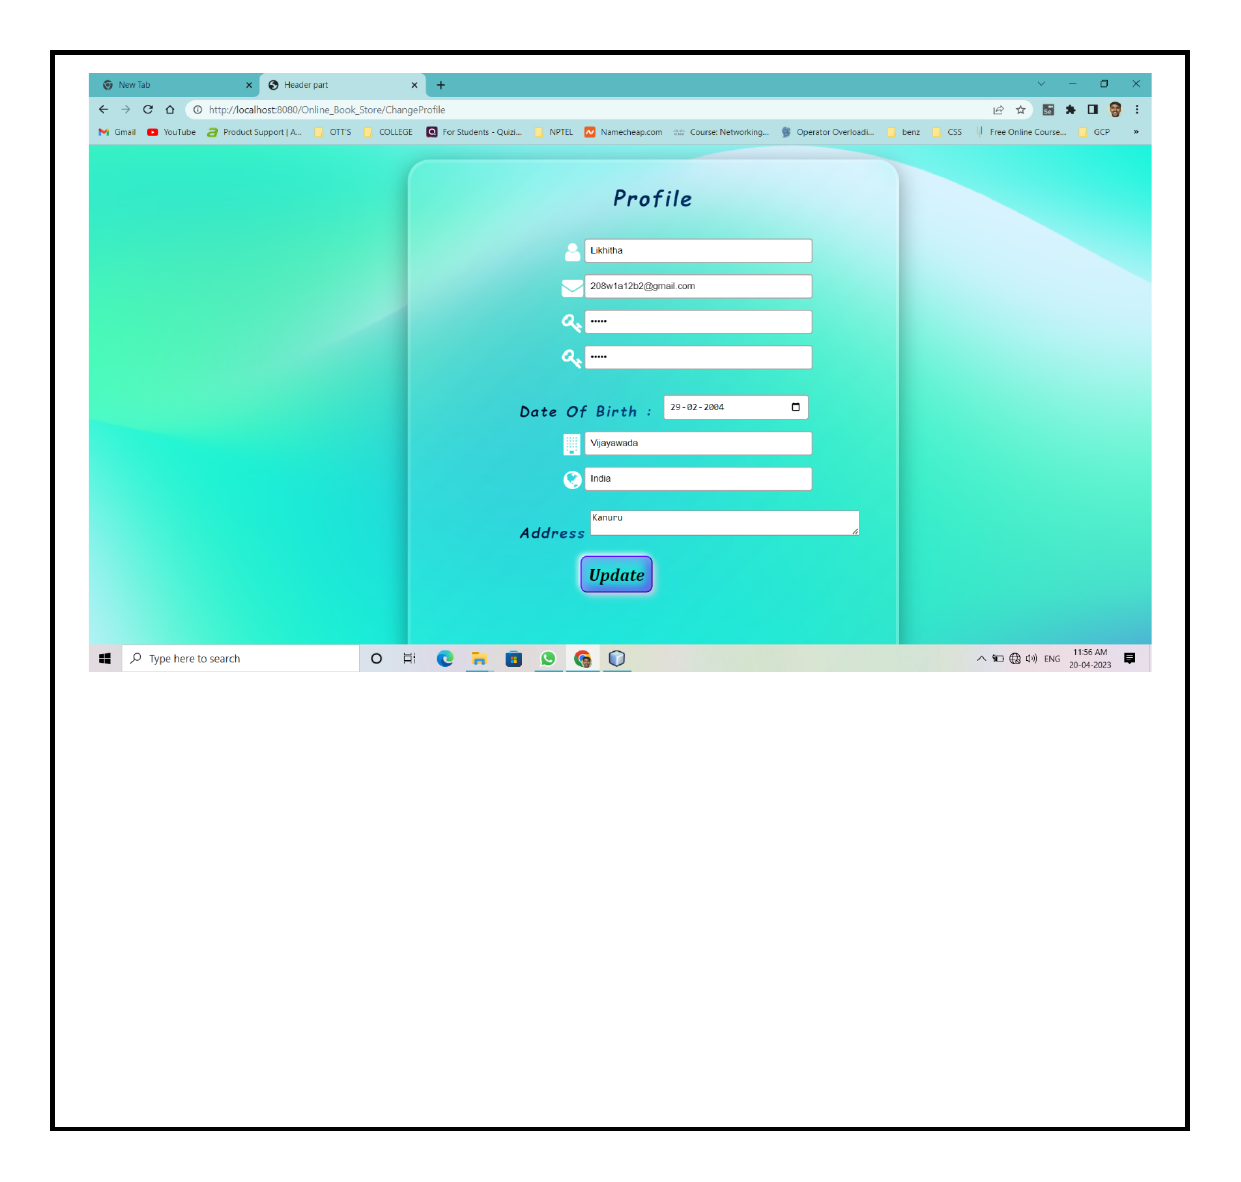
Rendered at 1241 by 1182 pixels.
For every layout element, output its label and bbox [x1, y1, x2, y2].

picture [88, 73, 1152, 672]
